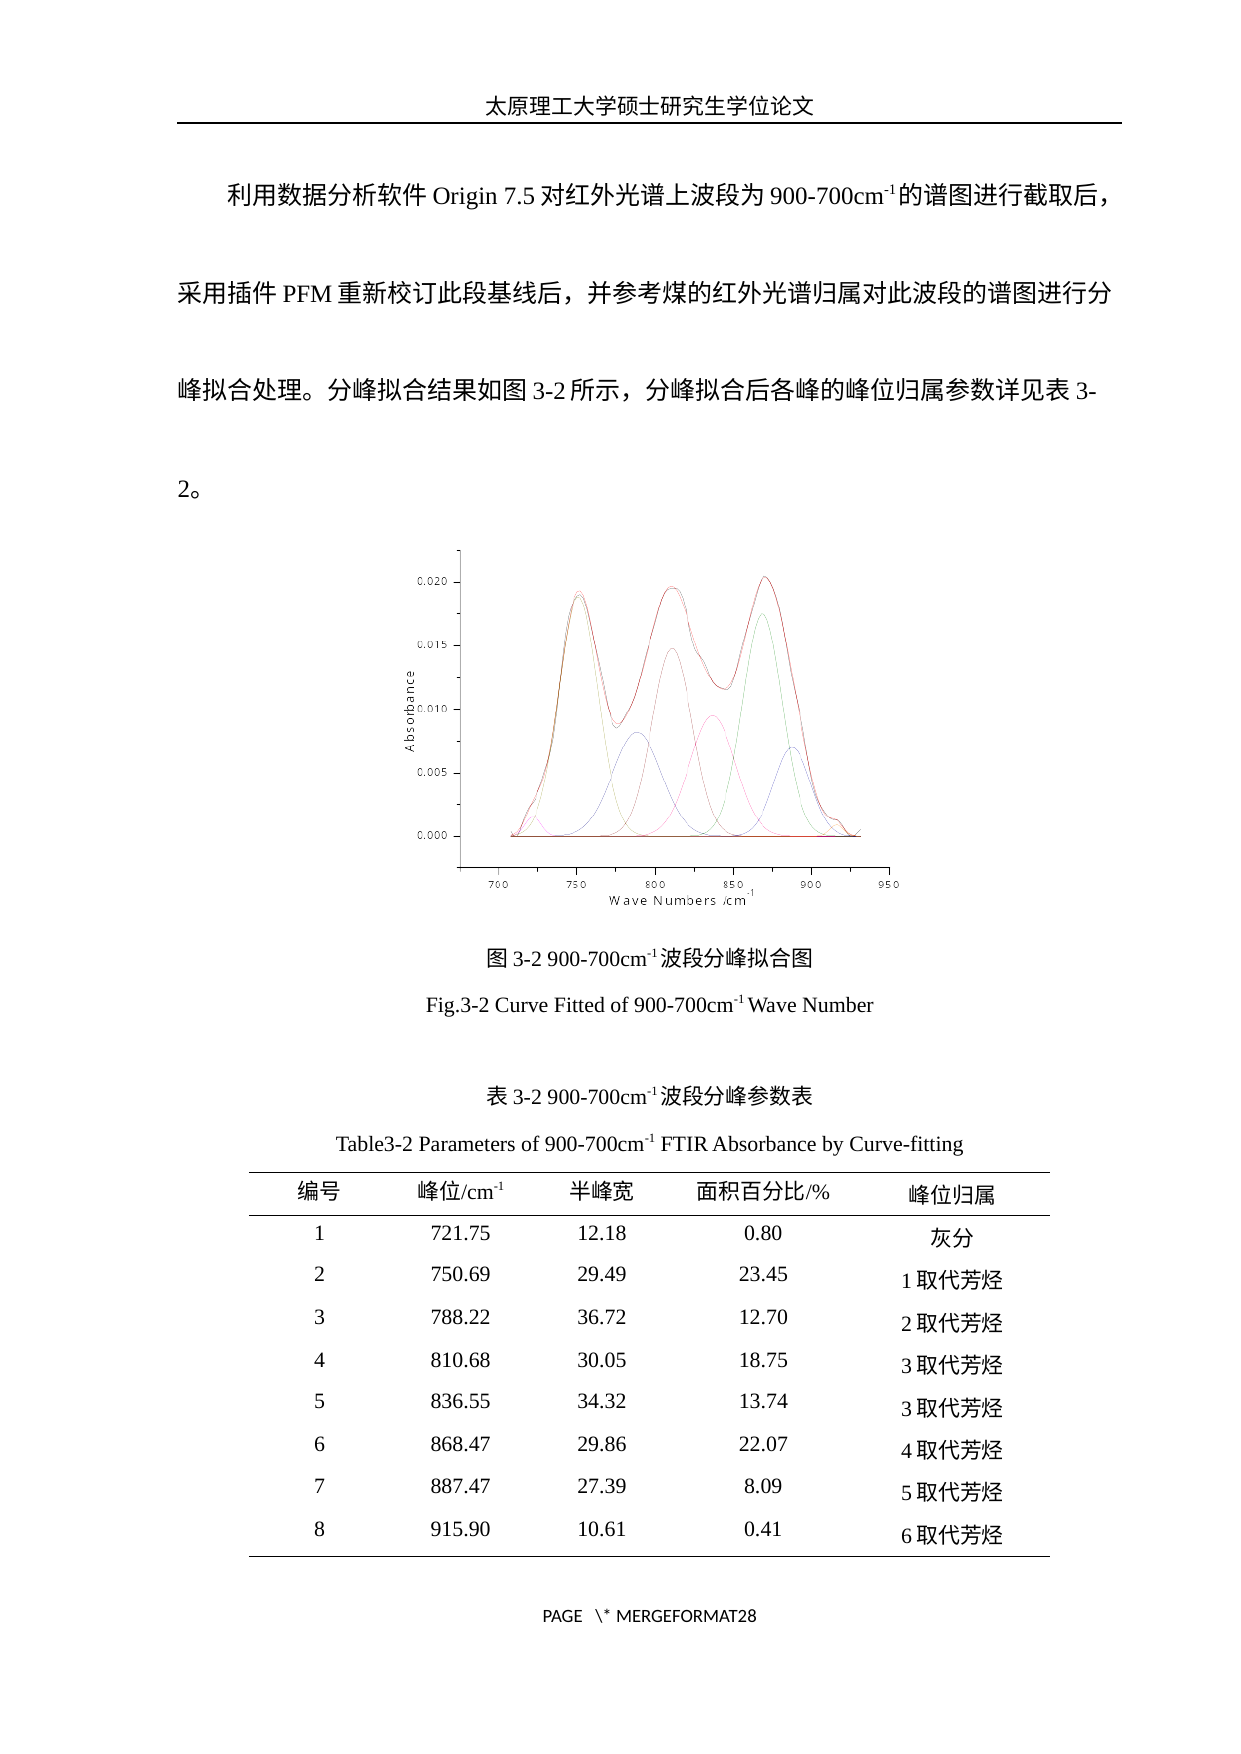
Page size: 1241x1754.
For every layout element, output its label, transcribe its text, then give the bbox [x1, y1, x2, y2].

table_header 编号 [249, 1173, 390, 1215]
table_cell 1 [249, 1216, 390, 1257]
table_cell 1取代芳烃 [854, 1257, 1050, 1300]
table_cell 12.18 [531, 1216, 672, 1257]
table_cell 0.41 [672, 1513, 854, 1556]
text 表3-2 900-700cm-1波段分峰参数表 [177, 1079, 1122, 1111]
table_header 峰位归属 [854, 1173, 1050, 1215]
text 图3-2 900-700cm-1波段分峰拟合图 [177, 940, 1122, 973]
text Fig.3-2 Curve Fitted of 900-700cm-1 Wave Number [177, 988, 1122, 1021]
table_cell 4取代芳烃 [854, 1428, 1050, 1470]
table_cell 750.69 [390, 1257, 531, 1300]
table_header 半峰宽 [531, 1173, 672, 1215]
table_cell 836.55 [390, 1385, 531, 1428]
table_cell 4 [249, 1343, 390, 1385]
table_cell 721.75 [390, 1216, 531, 1257]
table_header 峰位/cm-1 [390, 1173, 531, 1215]
table_cell 34.32 [531, 1385, 672, 1428]
table_cell 灰分 [854, 1216, 1050, 1257]
table_cell 18.75 [672, 1343, 854, 1385]
table_cell 3取代芳烃 [854, 1343, 1050, 1385]
table_cell 22.07 [672, 1428, 854, 1470]
table_cell 6 [249, 1428, 390, 1470]
table_cell 27.39 [531, 1470, 672, 1513]
table_cell 30.05 [531, 1343, 672, 1385]
table_cell 8.09 [672, 1470, 854, 1513]
text 利用数据分析软件Origin 7.5对红外光谱上波段为900-700cm-1的谱图进行截取后，采用插件PFM重新校订此段基线后，并参考煤的红外光谱归属对此波段的谱图进行分峰拟合处理。分峰拟合结果如图3-2所示，分峰拟合后各峰的峰位归属参数详见表3-2。 [177, 161, 1122, 519]
table_cell 3 [249, 1300, 390, 1343]
table_cell 8 [249, 1513, 390, 1556]
table_cell 29.86 [531, 1428, 672, 1470]
table_cell 6取代芳烃 [854, 1513, 1050, 1556]
table_header 面积百分比/% [672, 1173, 854, 1215]
table_cell 23.45 [672, 1257, 854, 1300]
table_cell 810.68 [390, 1343, 531, 1385]
table_cell 12.70 [672, 1300, 854, 1343]
table_cell 0.80 [672, 1216, 854, 1257]
table_cell 29.49 [531, 1257, 672, 1300]
table_cell 7 [249, 1470, 390, 1513]
table_cell 2 [249, 1257, 390, 1300]
table_cell 5 [249, 1385, 390, 1428]
table_cell 2取代芳烃 [854, 1300, 1050, 1343]
table_cell 13.74 [672, 1385, 854, 1428]
text Table3-2 Parameters of 900-700cm-1 FTIR Absorbance by Curve-fitting [177, 1127, 1122, 1159]
table_cell 887.47 [390, 1470, 531, 1513]
table_cell 915.90 [390, 1513, 531, 1556]
table_cell 868.47 [390, 1428, 531, 1470]
table_cell 10.61 [531, 1513, 672, 1556]
table_cell 3取代芳烃 [854, 1385, 1050, 1428]
table_cell 788.22 [390, 1300, 531, 1343]
table_cell 5取代芳烃 [854, 1470, 1050, 1513]
table_cell 36.72 [531, 1300, 672, 1343]
